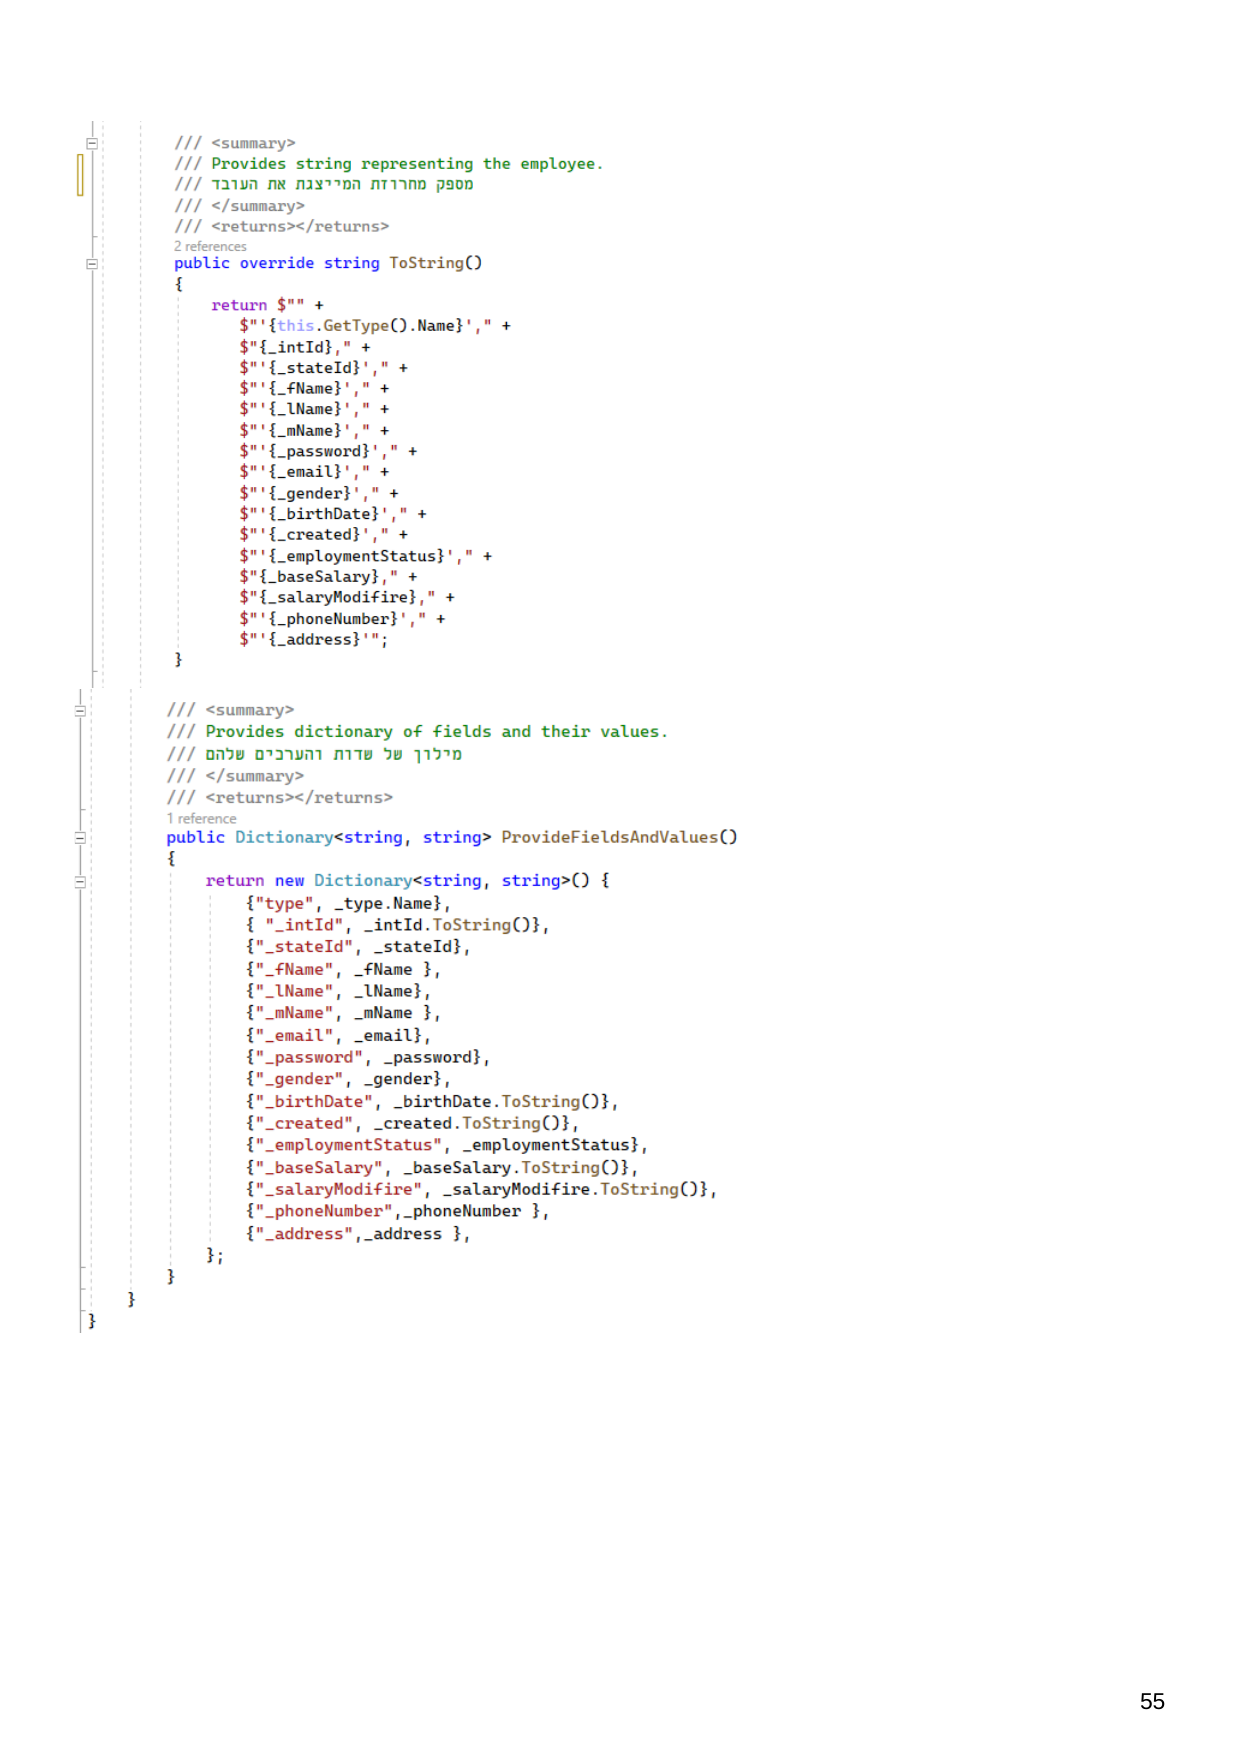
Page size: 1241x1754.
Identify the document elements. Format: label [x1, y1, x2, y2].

picture [74, 689, 1165, 1333]
picture [74, 121, 1165, 688]
